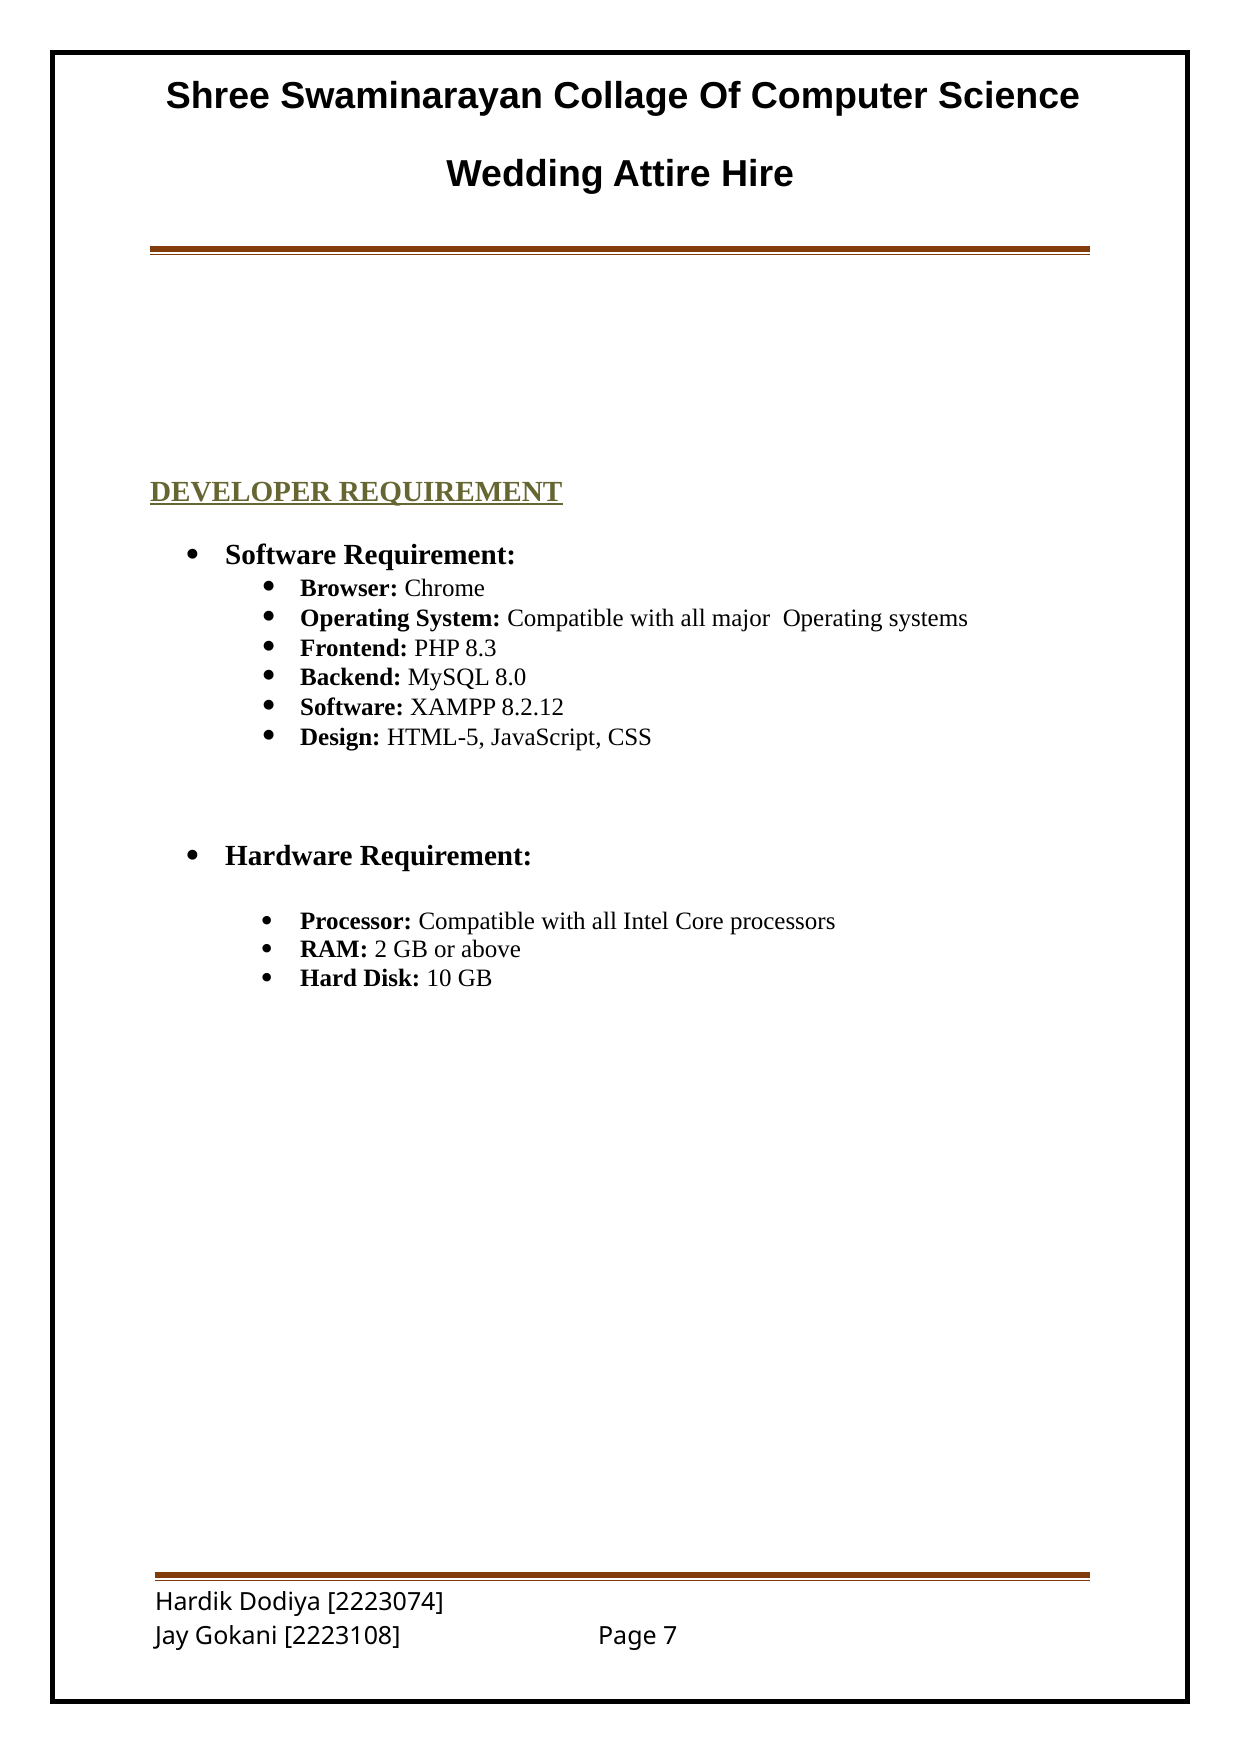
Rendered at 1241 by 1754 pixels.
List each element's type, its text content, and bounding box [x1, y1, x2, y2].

list Design: HTML-5, JavaScript, CSS [263, 722, 1090, 751]
list RAM: 2 GB or above [262, 934, 1090, 963]
list Hard Disk: 10 GB [262, 963, 1090, 992]
list Hardware Requirement: [187, 838, 1090, 872]
list Operating System: Compatible with all major Operating systems [263, 603, 1090, 633]
list Frontend: PHP 8.3 [263, 633, 1090, 662]
list Processor: Compatible with all Intel Core processors [262, 906, 1090, 934]
list Backend: MySQL 8.0 [263, 662, 1090, 692]
subtitle DEVELOPER REQUIREMENT [150, 474, 1090, 508]
list Browser: Chrome [263, 573, 1090, 603]
list Software Requirement: [187, 537, 1090, 571]
list Software: XAMPP 8.2.12 [263, 692, 1090, 722]
